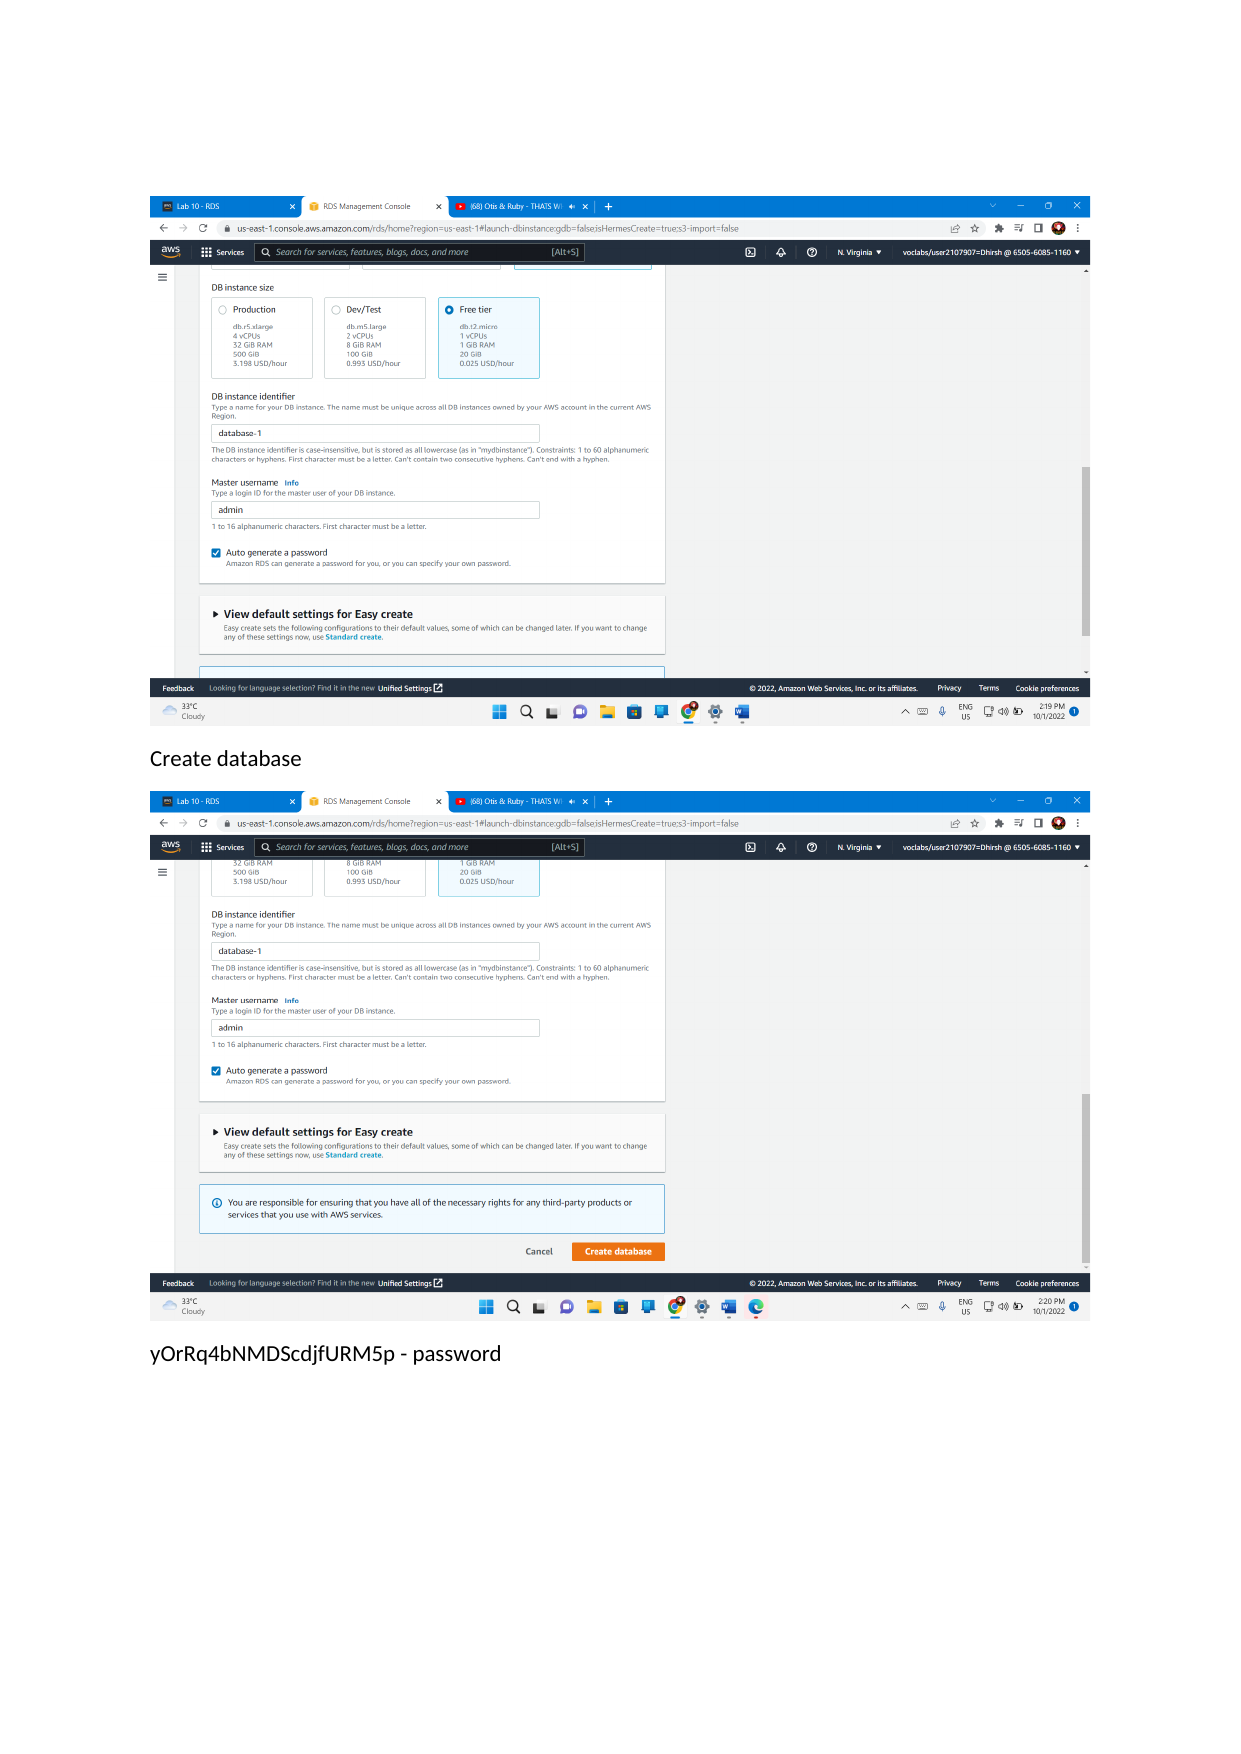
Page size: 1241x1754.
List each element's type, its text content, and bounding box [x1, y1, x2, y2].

text Create database [150, 744, 1090, 773]
picture [150, 196, 1091, 726]
text yOrRq4bNMDScdjfURM5p - password [150, 1339, 1090, 1367]
picture [150, 791, 1091, 1321]
